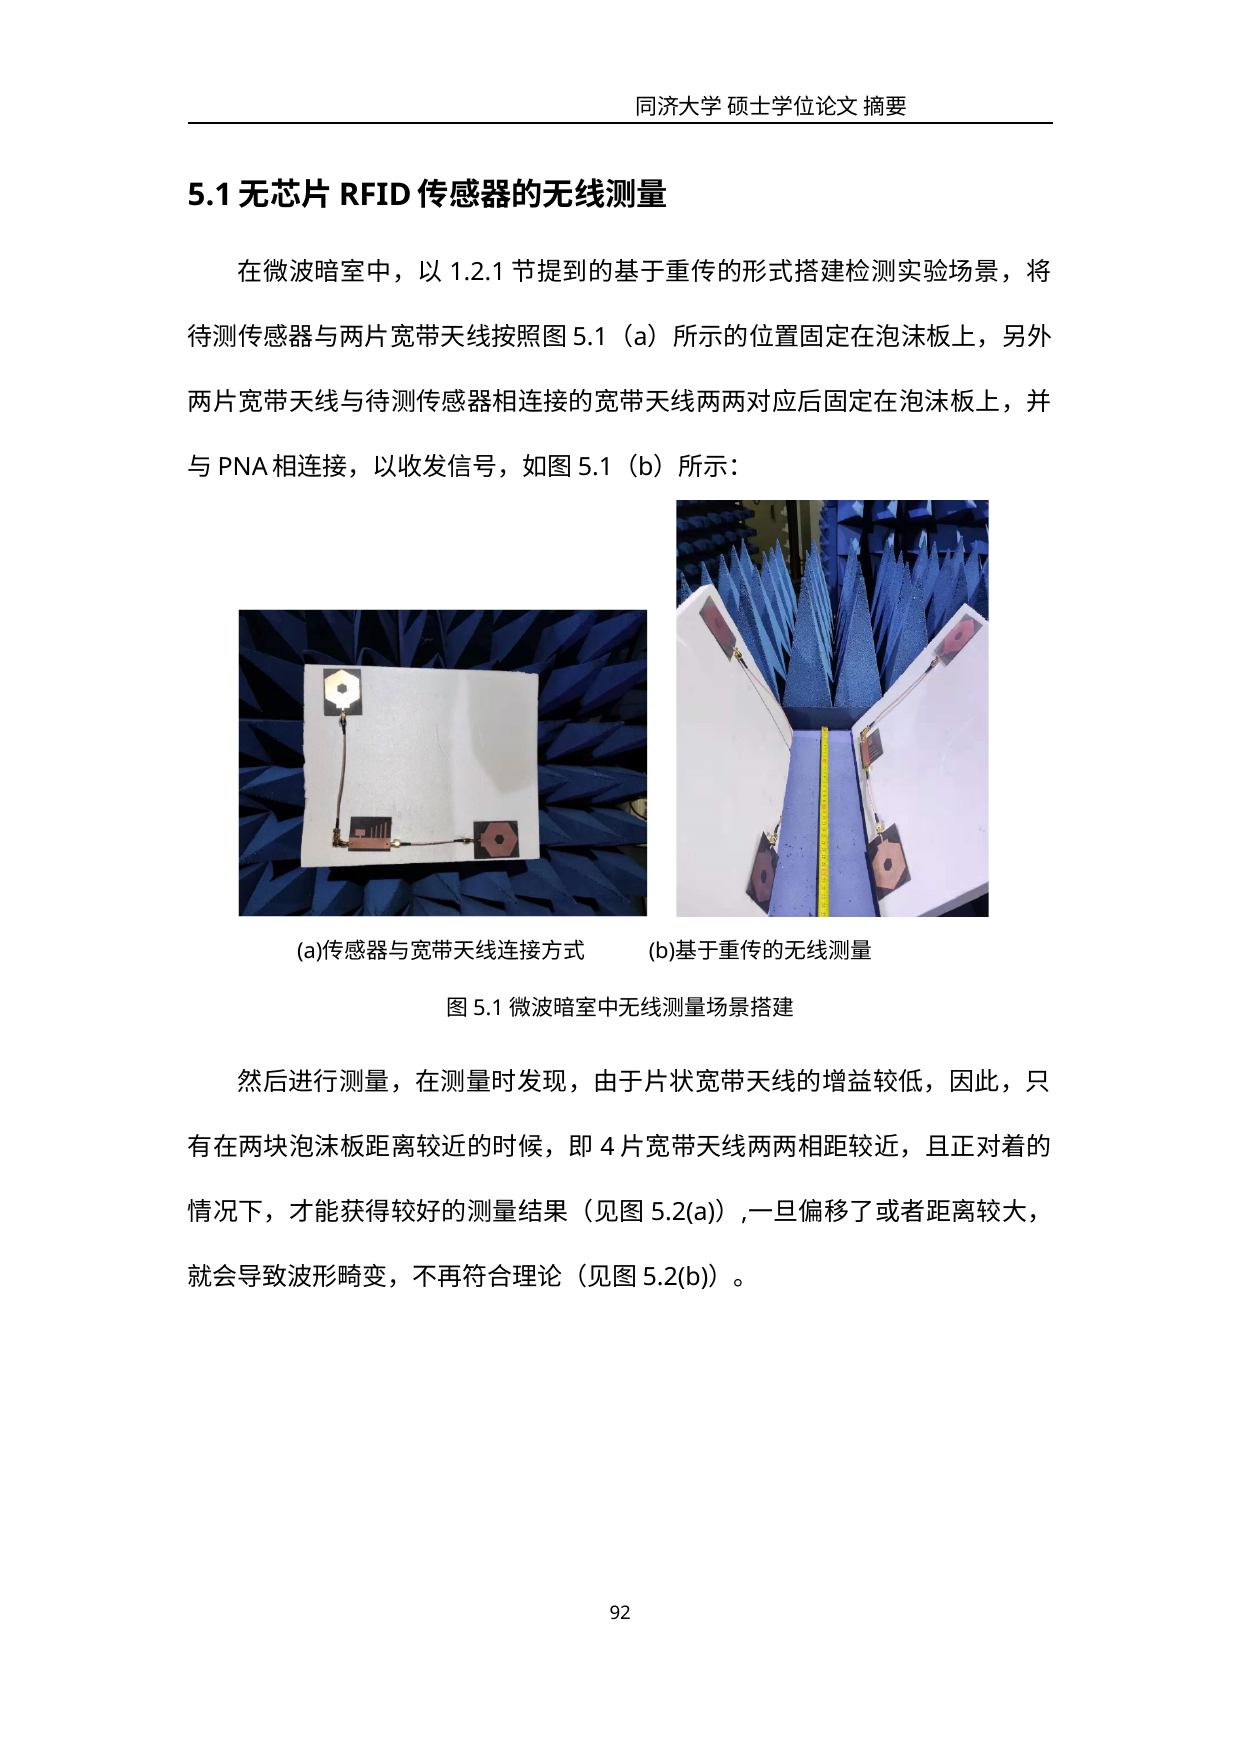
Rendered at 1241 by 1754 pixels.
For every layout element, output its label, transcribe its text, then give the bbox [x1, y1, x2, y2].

text 图5.1 微波暗室中无线测量场景搭建 [187, 990, 1053, 1022]
text 然后进行测量，在测量时发现，由于片状宽带天线的增益较低，因此，只有在两块泡沫板距离较近的时候，即4片宽带天线两两相距较近，且正对着的情况下，才能获得较好的测量结果（见图5.2(a)）,一旦偏移了或者距离较大，就会导致波形畸变，不再符合理论（见图5.2(b)）。 [187, 1047, 1053, 1307]
picture [676, 500, 989, 917]
text 在微波暗室中，以1.2.1节提到的基于重传的形式搭建检测实验场景，将待测传感器与两片宽带天线按照图5.1（a）所示的位置固定在泡沫板上，另外两片宽带天线与待测传感器相连接的宽带天线两两对应后固定在泡沫板上，并与PNA相连接，以收发信号，如图5.1（b）所示： [187, 237, 1053, 497]
subtitle 5.1无芯片RFID传感器的无线测量 [187, 160, 1053, 225]
text (a)传感器与宽带天线连接方式 (b)基于重传的无线测量 [187, 932, 1053, 965]
